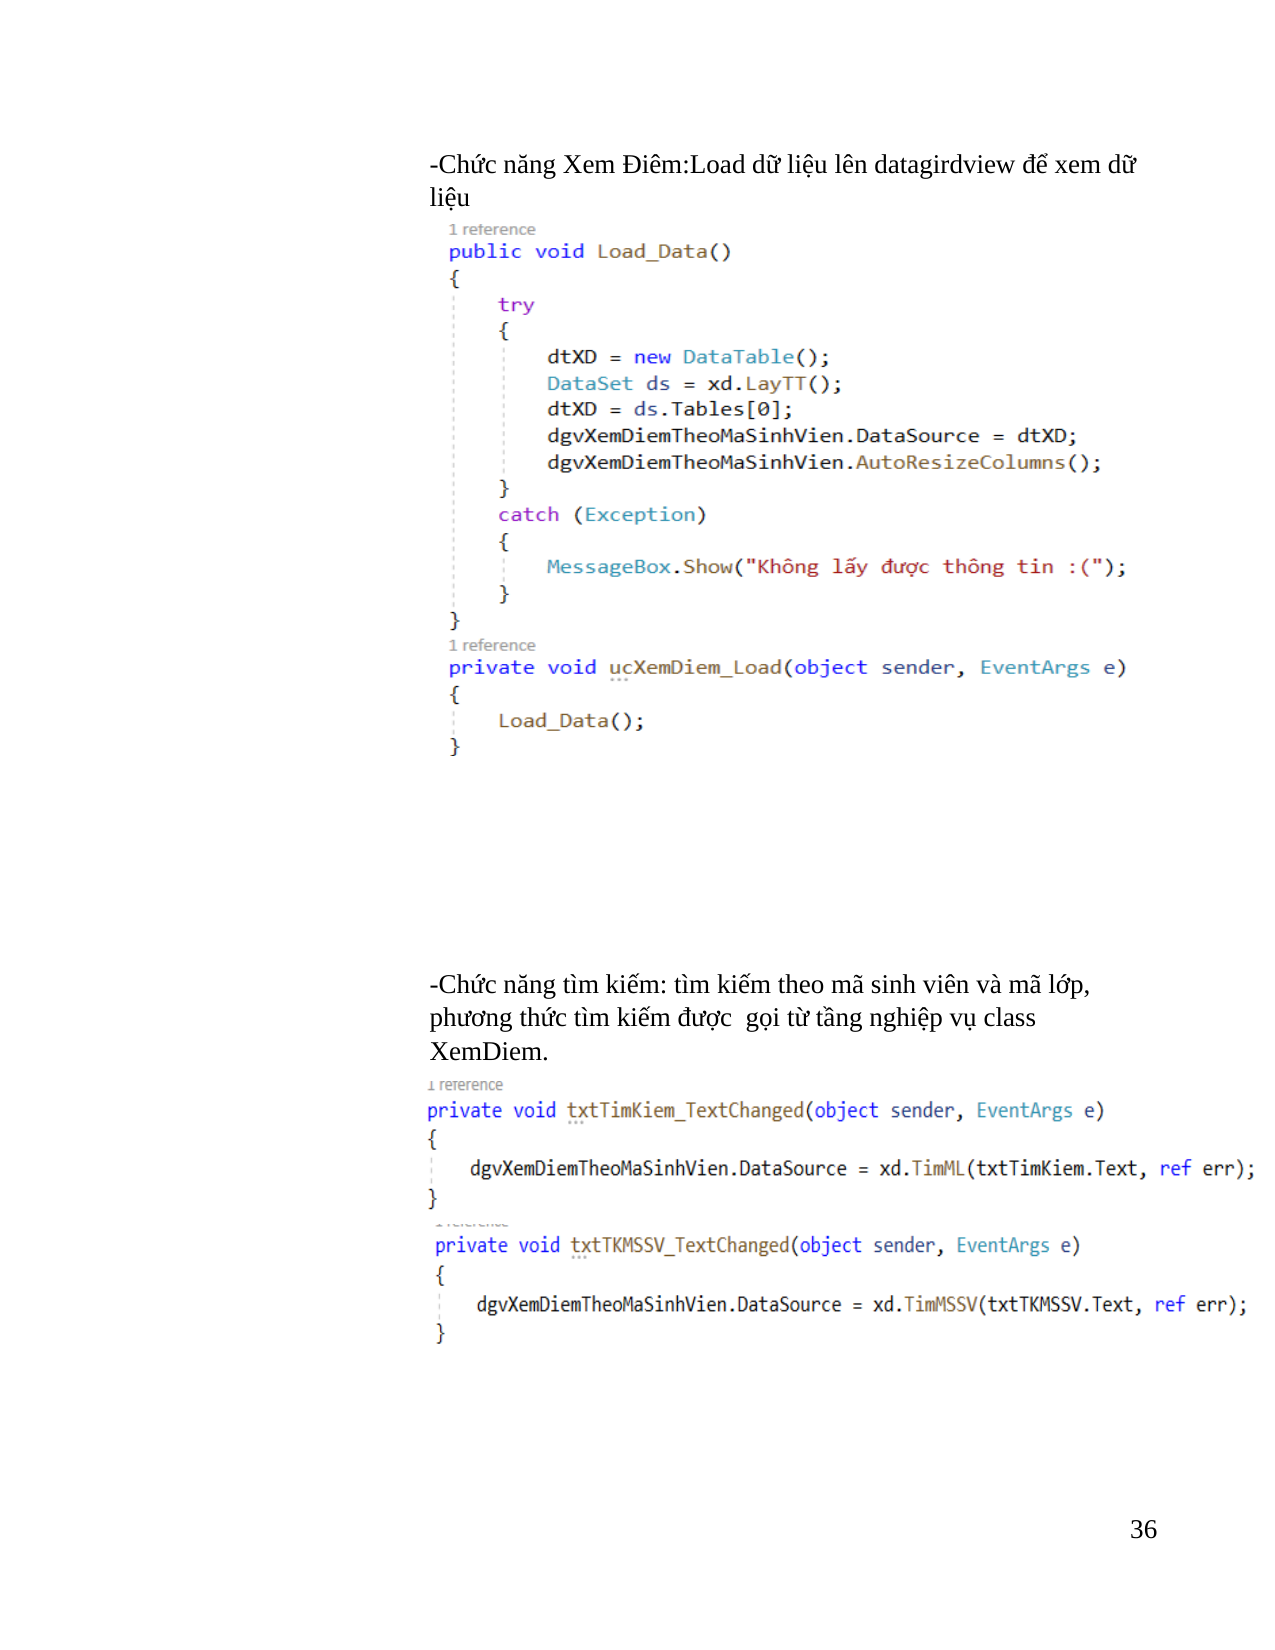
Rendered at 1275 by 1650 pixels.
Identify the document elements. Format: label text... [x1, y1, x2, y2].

list -Chức năng tìm kiếm: tìm kiếm theo mã sinh viên và mã lớp, phương thức tìm kiếm được gọi từ tầng nghiệp vụ class XemDiem. [429, 968, 1157, 1066]
picture [411, 1081, 1271, 1353]
list -Chức năng Xem Điêm:Load dữ liệu lên datagirdview để xem dữ liệu [429, 148, 1157, 212]
picture [418, 224, 1152, 756]
